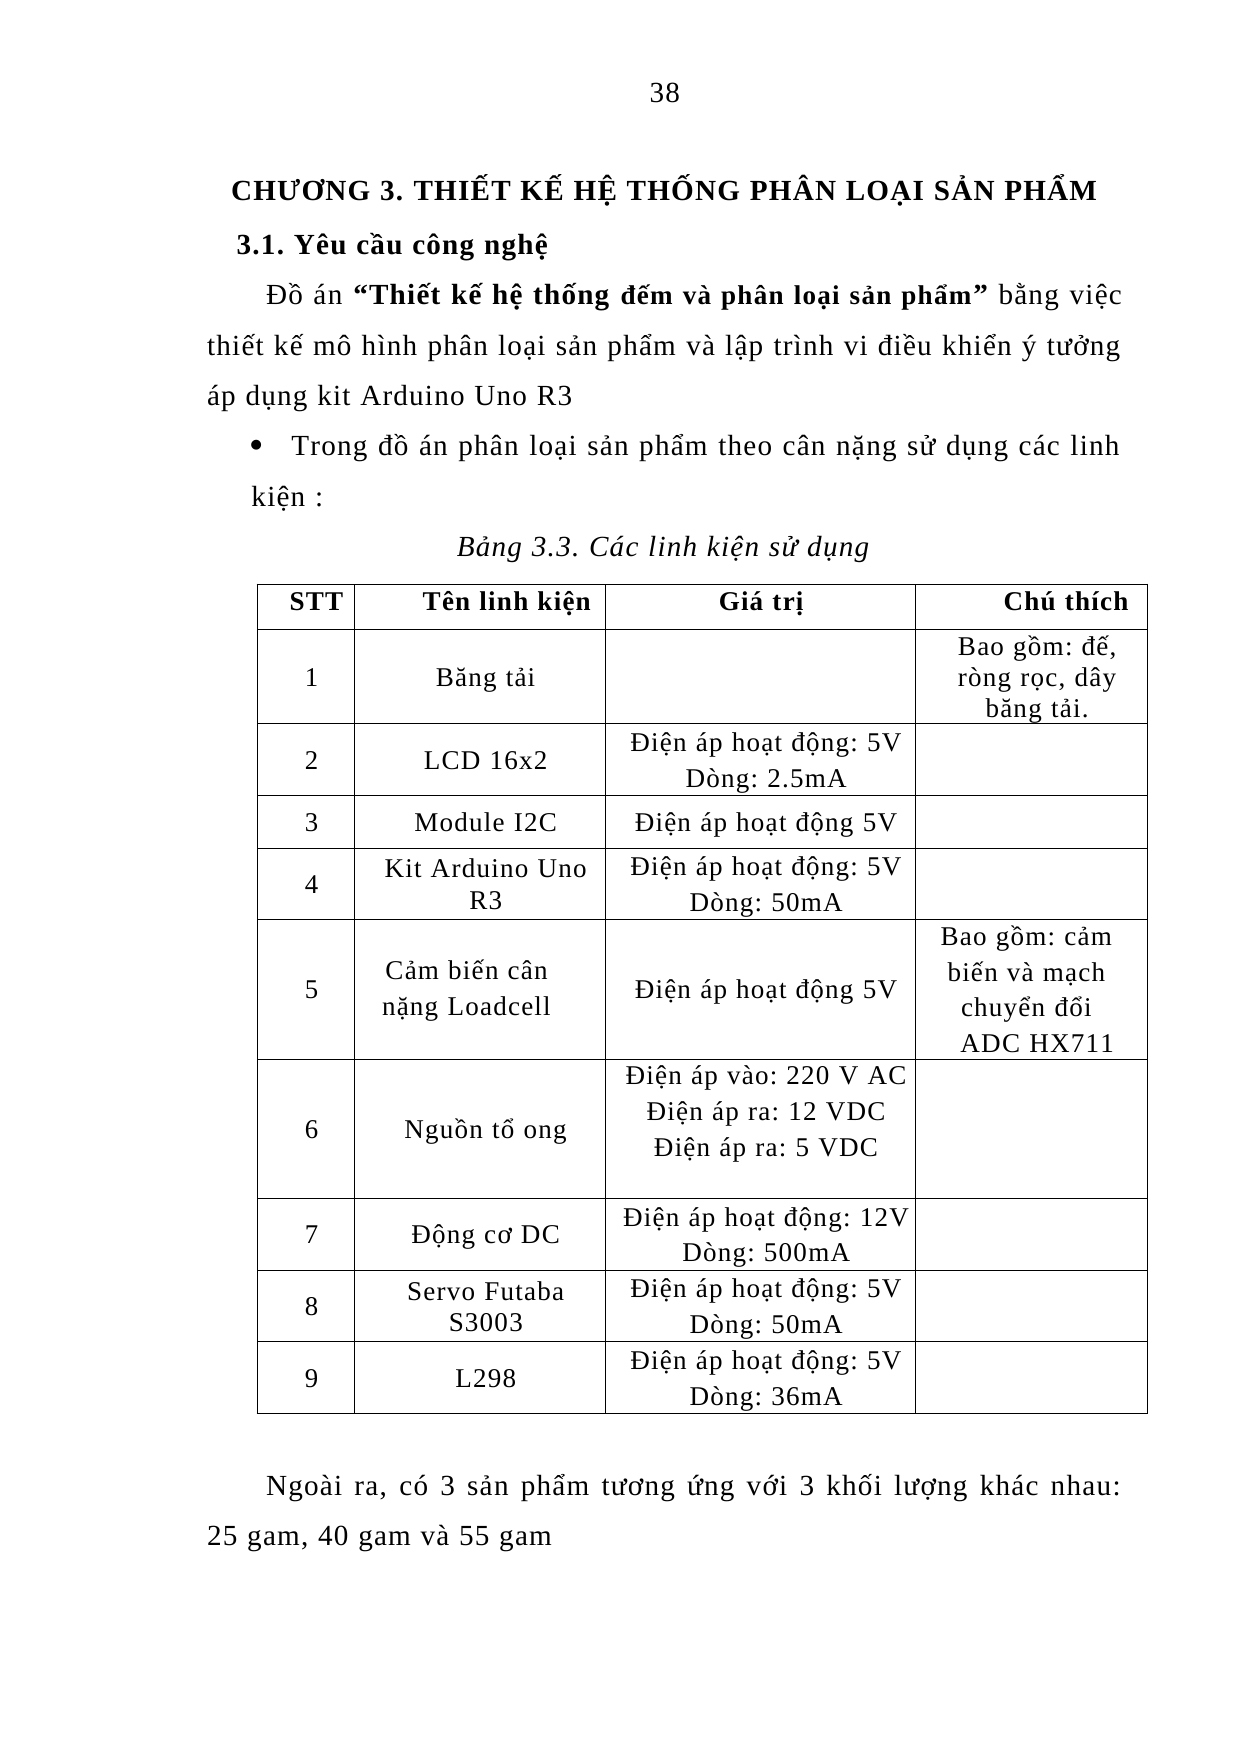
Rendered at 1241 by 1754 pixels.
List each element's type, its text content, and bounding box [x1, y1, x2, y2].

table_cell Điện áp hoạt động: 5V Dòng: 2.5mA [606, 724, 915, 795]
table_cell [916, 1199, 1147, 1269]
table_cell 5 [258, 920, 354, 1058]
table_cell 9 [258, 1342, 354, 1413]
text Ngoài ra, có 3 sản phẩm tương ứng với 3 khối lượng khác nhau: 25 gam, 40 gam và 55 gam [207, 1468, 1122, 1552]
table_cell 3 [258, 796, 354, 847]
subtitle THIẾT KẾ HỆ THỐNG PHÂN LOẠI SẢN PHẨM [207, 173, 1122, 206]
table_cell [916, 1271, 1147, 1341]
table_cell Điện áp hoạt động: 12V Dòng: 500mA [606, 1199, 915, 1269]
table_cell L298 [355, 1342, 605, 1413]
table_cell Điện áp vào: 220 V AC Điện áp ra: 12 VDC Điện áp ra: 5 VDC [606, 1060, 915, 1198]
table_cell 7 [258, 1199, 354, 1269]
table_cell 1 [258, 630, 354, 723]
table_cell [916, 1060, 1147, 1198]
table_cell 2 [258, 724, 354, 795]
table_cell Điện áp hoạt động 5V [606, 920, 915, 1058]
table_cell Cảm biến cân nặng Loadcell [355, 920, 605, 1058]
table_cell Điện áp hoạt động 5V [606, 796, 915, 847]
table_cell Băng tải [355, 630, 605, 723]
table_cell Điện áp hoạt động: 5V Dòng: 50mA [606, 1271, 915, 1341]
table_cell [916, 724, 1147, 795]
table_header Chú thích [916, 585, 1147, 629]
table_cell 8 [258, 1271, 354, 1341]
table_cell Động cơ DC [355, 1199, 605, 1269]
table_cell Module I2C [355, 796, 605, 847]
table_header Giá trị [606, 585, 915, 629]
table_cell Bao gồm: đế, ròng rọc, dây băng tải. [916, 630, 1147, 723]
table_header Tên linh kiện [355, 585, 605, 629]
table_cell 6 [258, 1060, 354, 1198]
table_cell Điện áp hoạt động: 5V Dòng: 36mA [606, 1342, 915, 1413]
table_cell Kit Arduino Uno R3 [355, 849, 605, 919]
table_cell Servo Futaba S3003 [355, 1271, 605, 1341]
table_cell 4 [258, 849, 354, 919]
text Đồ án “Thiết kế hệ thống đếm và phân loại sản phẩm” bằng việc thiết kế mô hình phân loại sản phẩm và lập trình vi điều khiển ý tưởng áp dụng kit Arduino Uno R3 [207, 277, 1122, 412]
subtitle Yêu cầu công nghệ [236, 227, 1122, 261]
table_cell [916, 1342, 1147, 1413]
table_cell Nguồn tổ ong [355, 1060, 605, 1198]
table_cell Điện áp hoạt động: 5V Dòng: 50mA [606, 849, 915, 919]
table_cell Bao gồm: cảm biến và mạch chuyển đổi ADC HX711 [916, 920, 1147, 1058]
table_cell [916, 849, 1147, 919]
table_cell LCD 16x2 [355, 724, 605, 795]
list Trong đồ án phân loại sản phẩm theo cân nặng sử dụng các linh kiện : [251, 428, 1122, 512]
table_cell [916, 796, 1147, 847]
table_cell [606, 630, 915, 723]
table_header STT [258, 585, 354, 629]
